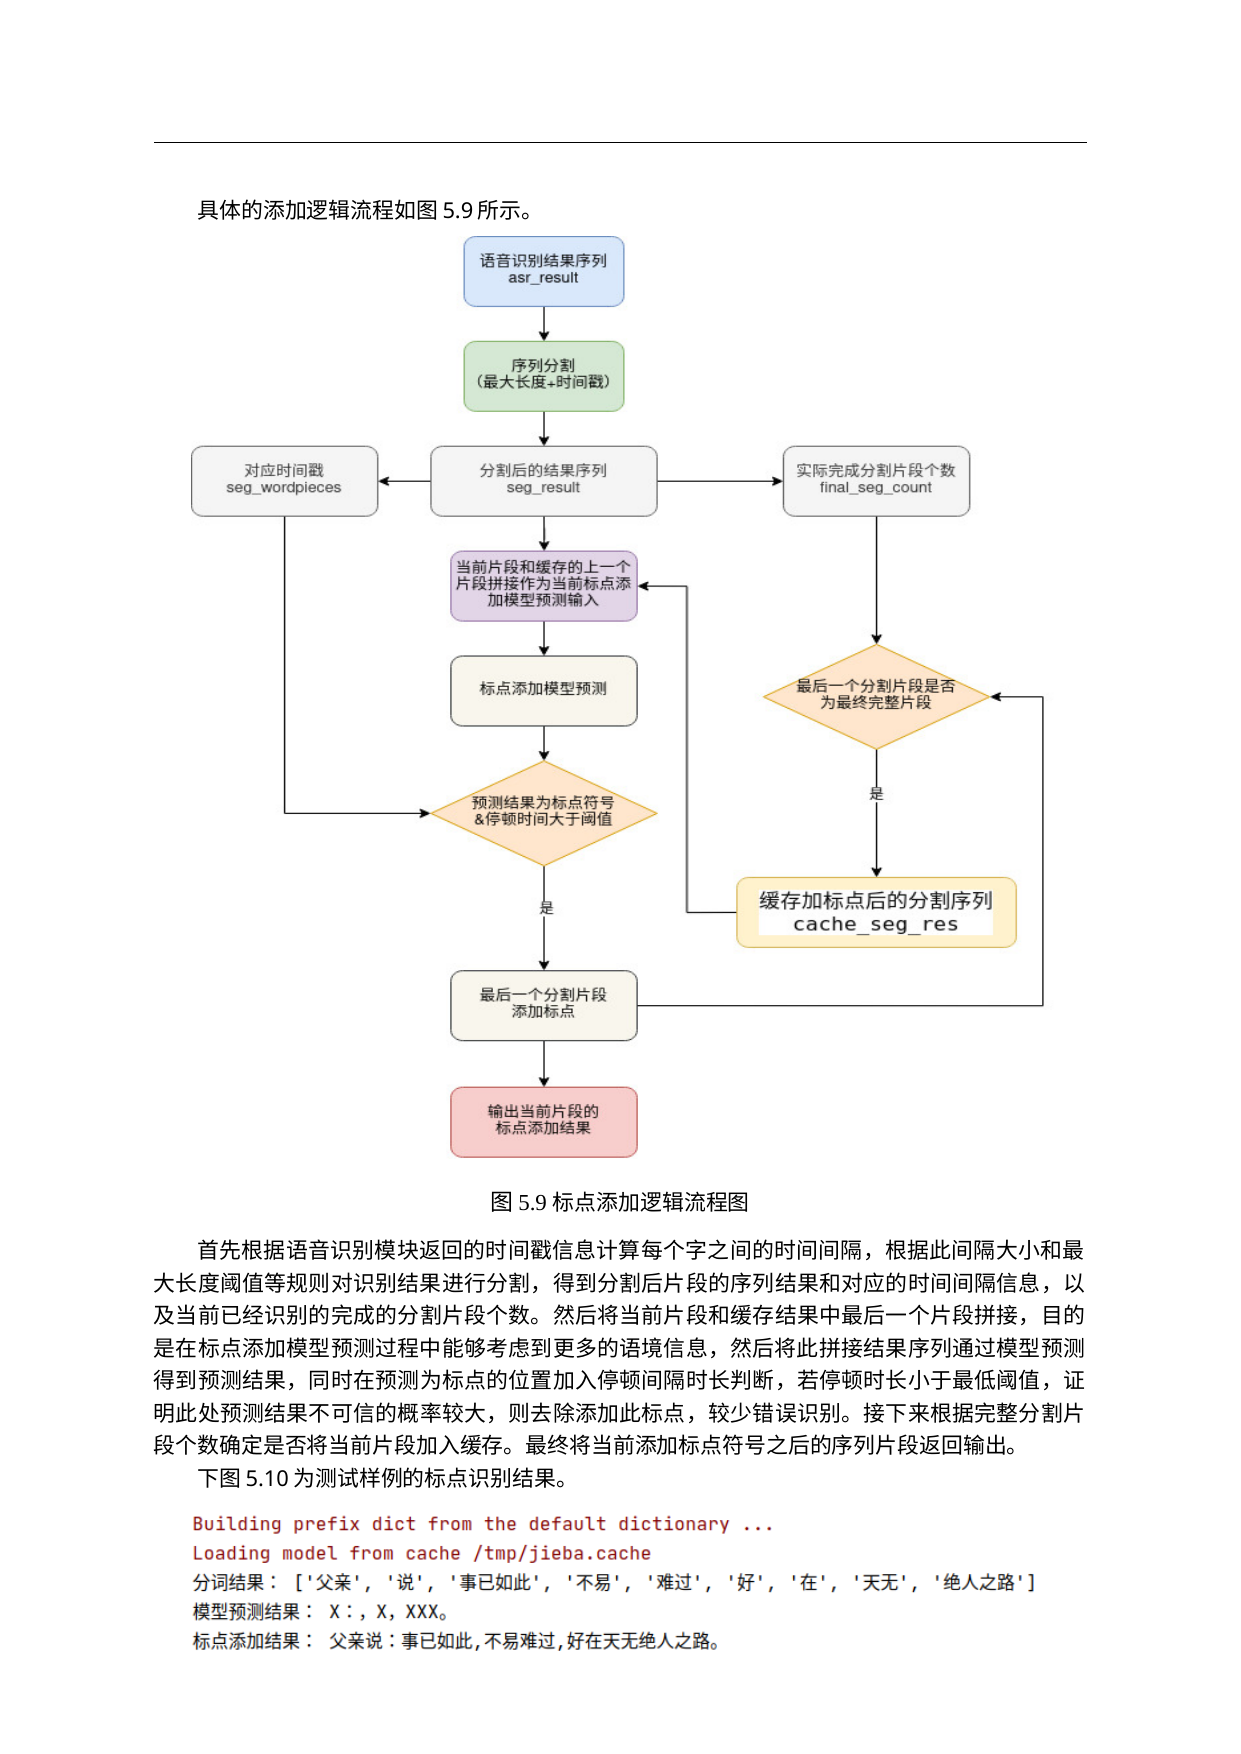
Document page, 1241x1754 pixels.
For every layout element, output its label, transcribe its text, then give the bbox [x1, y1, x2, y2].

picture [191, 236, 1057, 1159]
text 下图5.10为测试样例的标点识别结果。 [153, 1460, 1087, 1493]
text 首先根据语音识别模块返回的时间戳信息计算每个字之间的时间间隔，根据此间隔大小和最大长度阈值等规则对识别结果进行分割，得到分割后片段的序列结果和对应的时间间隔信息，以及当前已经识别的完成的分割片段个数。然后将当前片段和缓存结果中最后一个片段拼接，目的是在标点添加模型预测过程中能够考虑到更多的语境信息，然后将此拼接结果序列通过模型预测得到预测结果，同时在预测为标点的位置加入停顿间隔时长判断，若停顿时长小于最低阈值，证明此处预测结果不可信的概率较大，则去除添加此标点，较少错误识别。接下来根据完整分割片段个数确定是否将当前片段加入缓存。最终将当前添加标点符号之后的序列片段返回输出。 [153, 1233, 1087, 1460]
picture [187, 1510, 1053, 1661]
text 具体的添加逻辑流程如图5.9所示。 [153, 193, 1087, 225]
